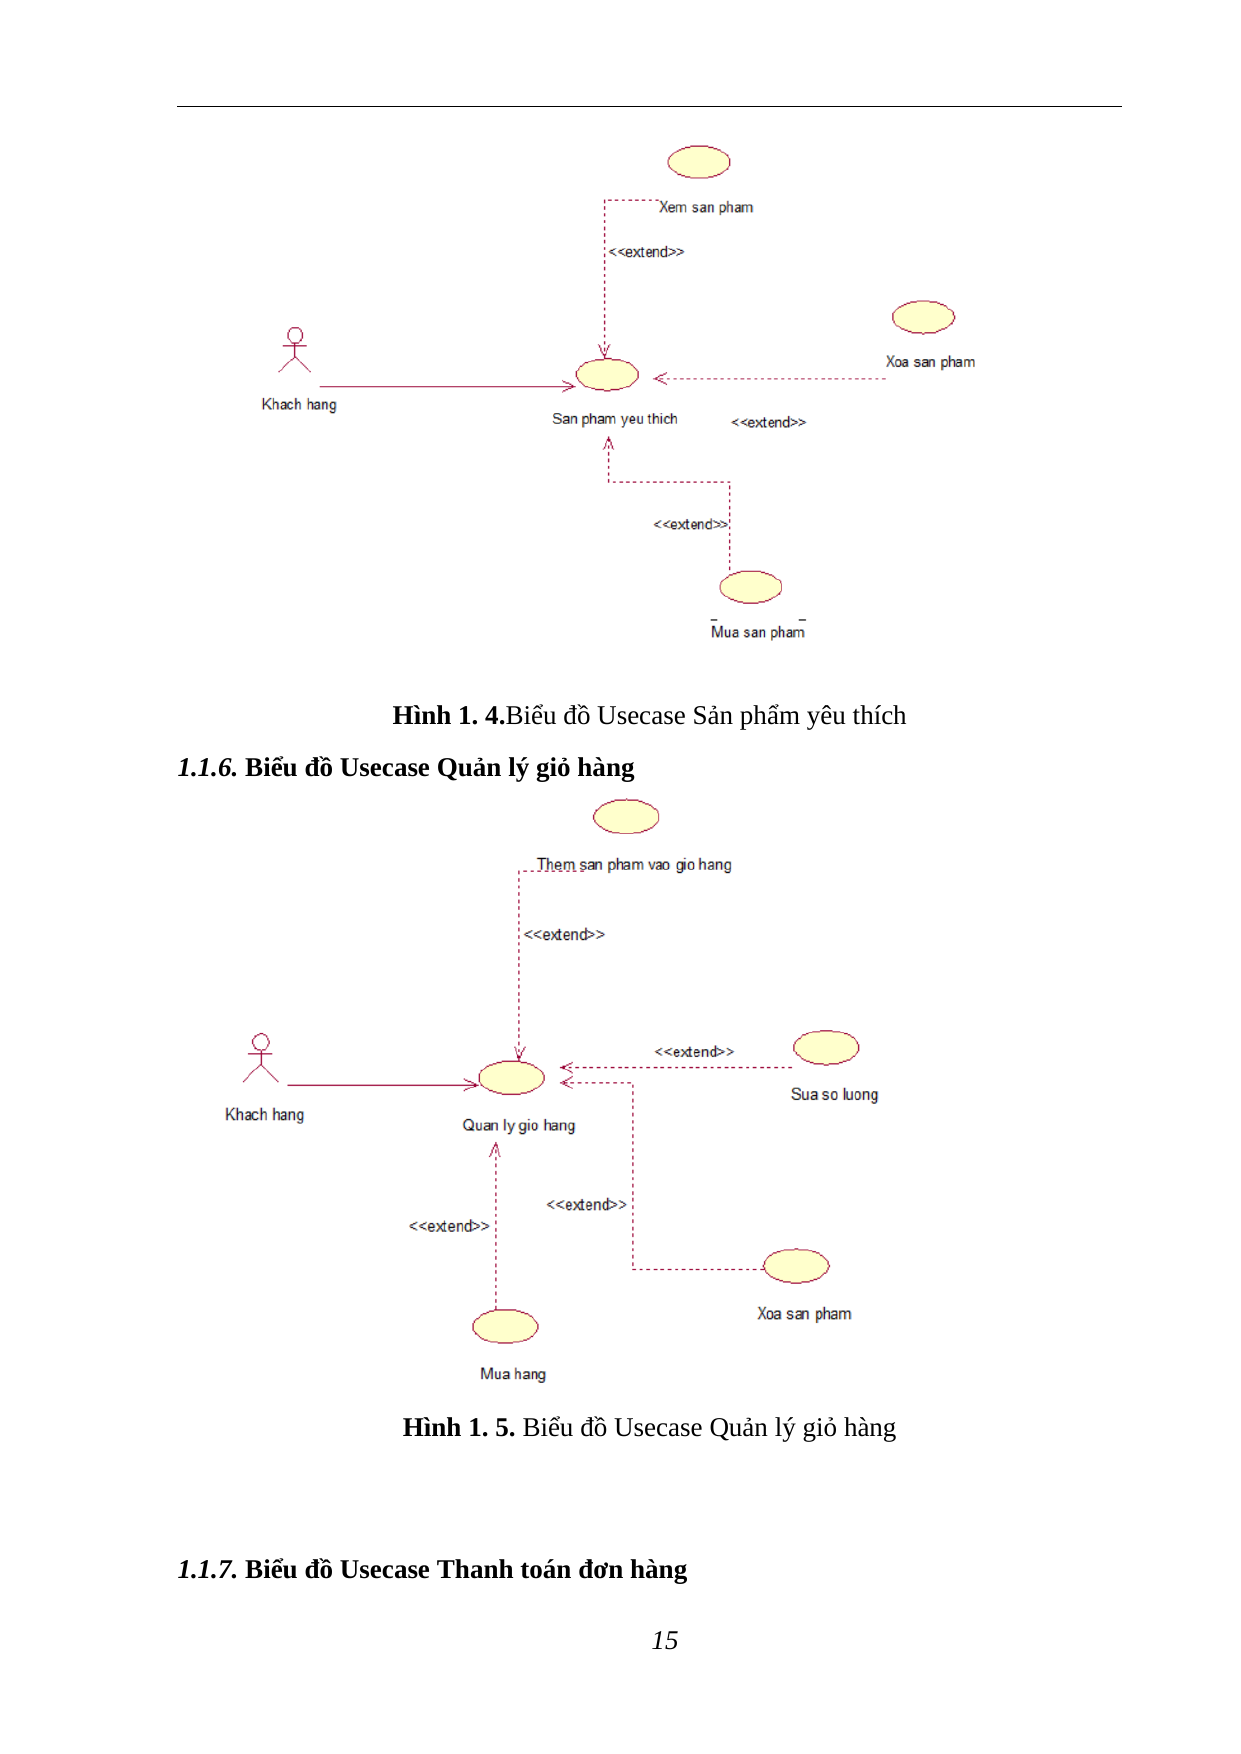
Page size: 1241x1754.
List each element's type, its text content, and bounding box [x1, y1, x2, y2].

text Biểu đồ Usecase Quản lý giỏ hàng [177, 751, 1122, 782]
picture [177, 798, 1123, 1396]
text Biểu đồ Usecase Thanh toán đơn hàng [177, 1553, 1122, 1585]
picture [177, 118, 1123, 684]
text Hình 1. 4.Biểu đồ Usecase Sản phẩm yêu thích [177, 699, 1122, 731]
text Hình 1. 5. Biểu đồ Usecase Quản lý giỏ hàng [177, 1411, 1122, 1442]
